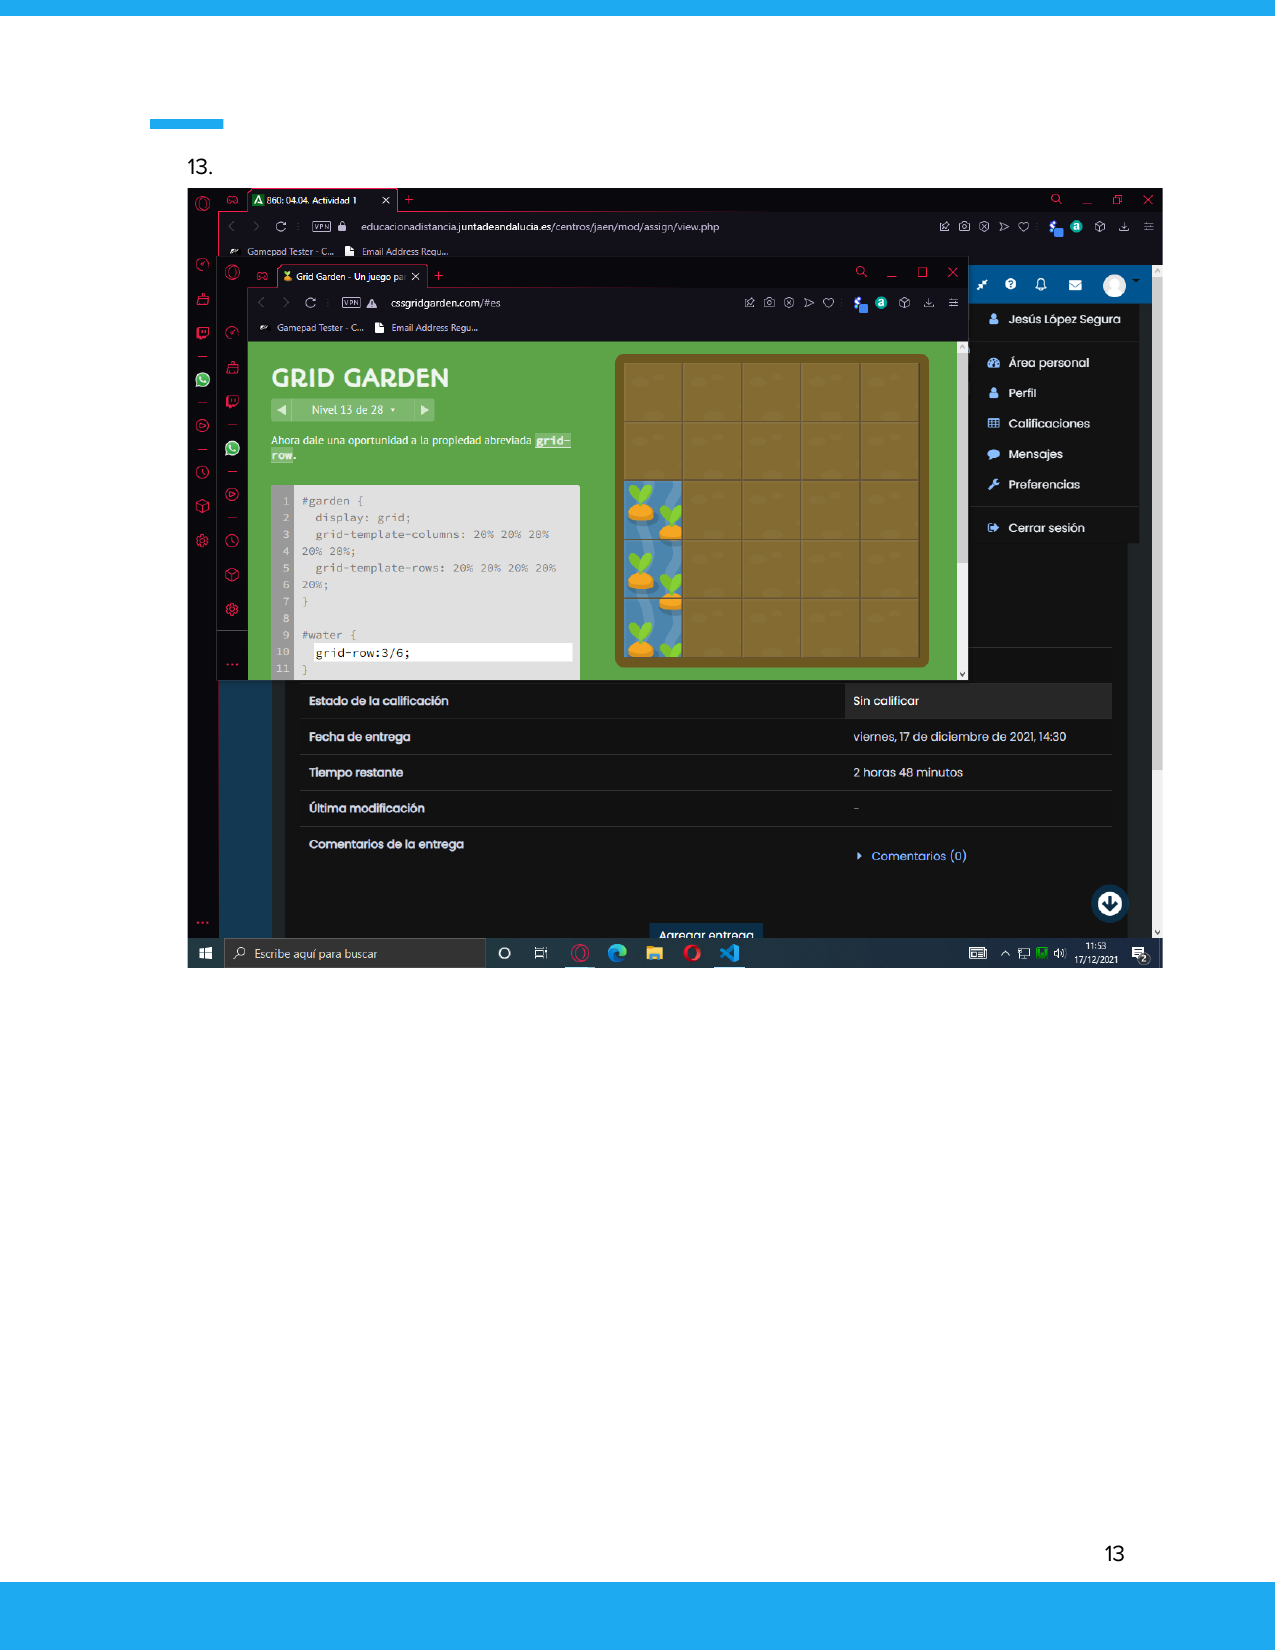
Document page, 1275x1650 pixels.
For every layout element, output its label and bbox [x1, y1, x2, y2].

picture [150, 119, 224, 129]
picture [0, 1582, 1275, 1650]
picture [0, 0, 1275, 16]
picture [187, 188, 1163, 968]
